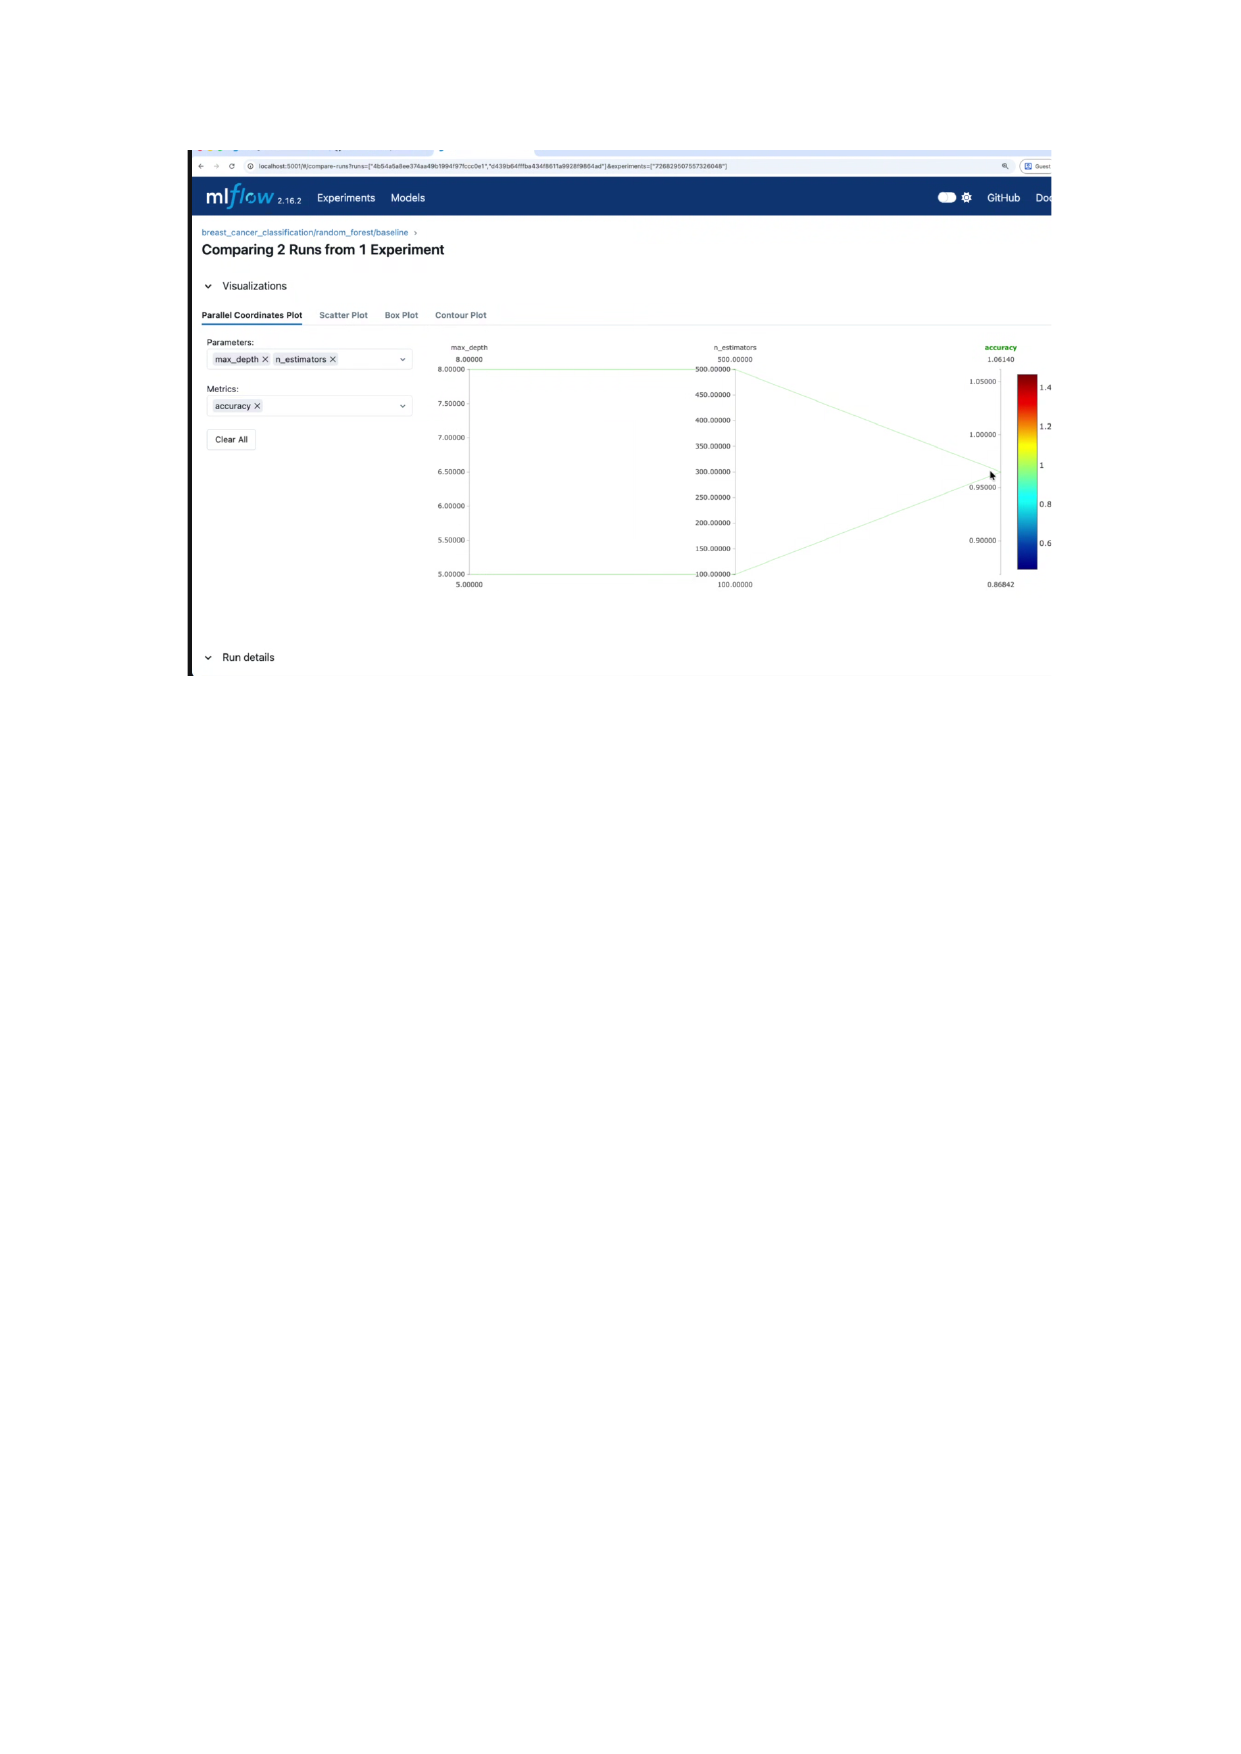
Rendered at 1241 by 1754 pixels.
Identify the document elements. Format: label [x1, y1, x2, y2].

picture [187, 150, 1052, 676]
